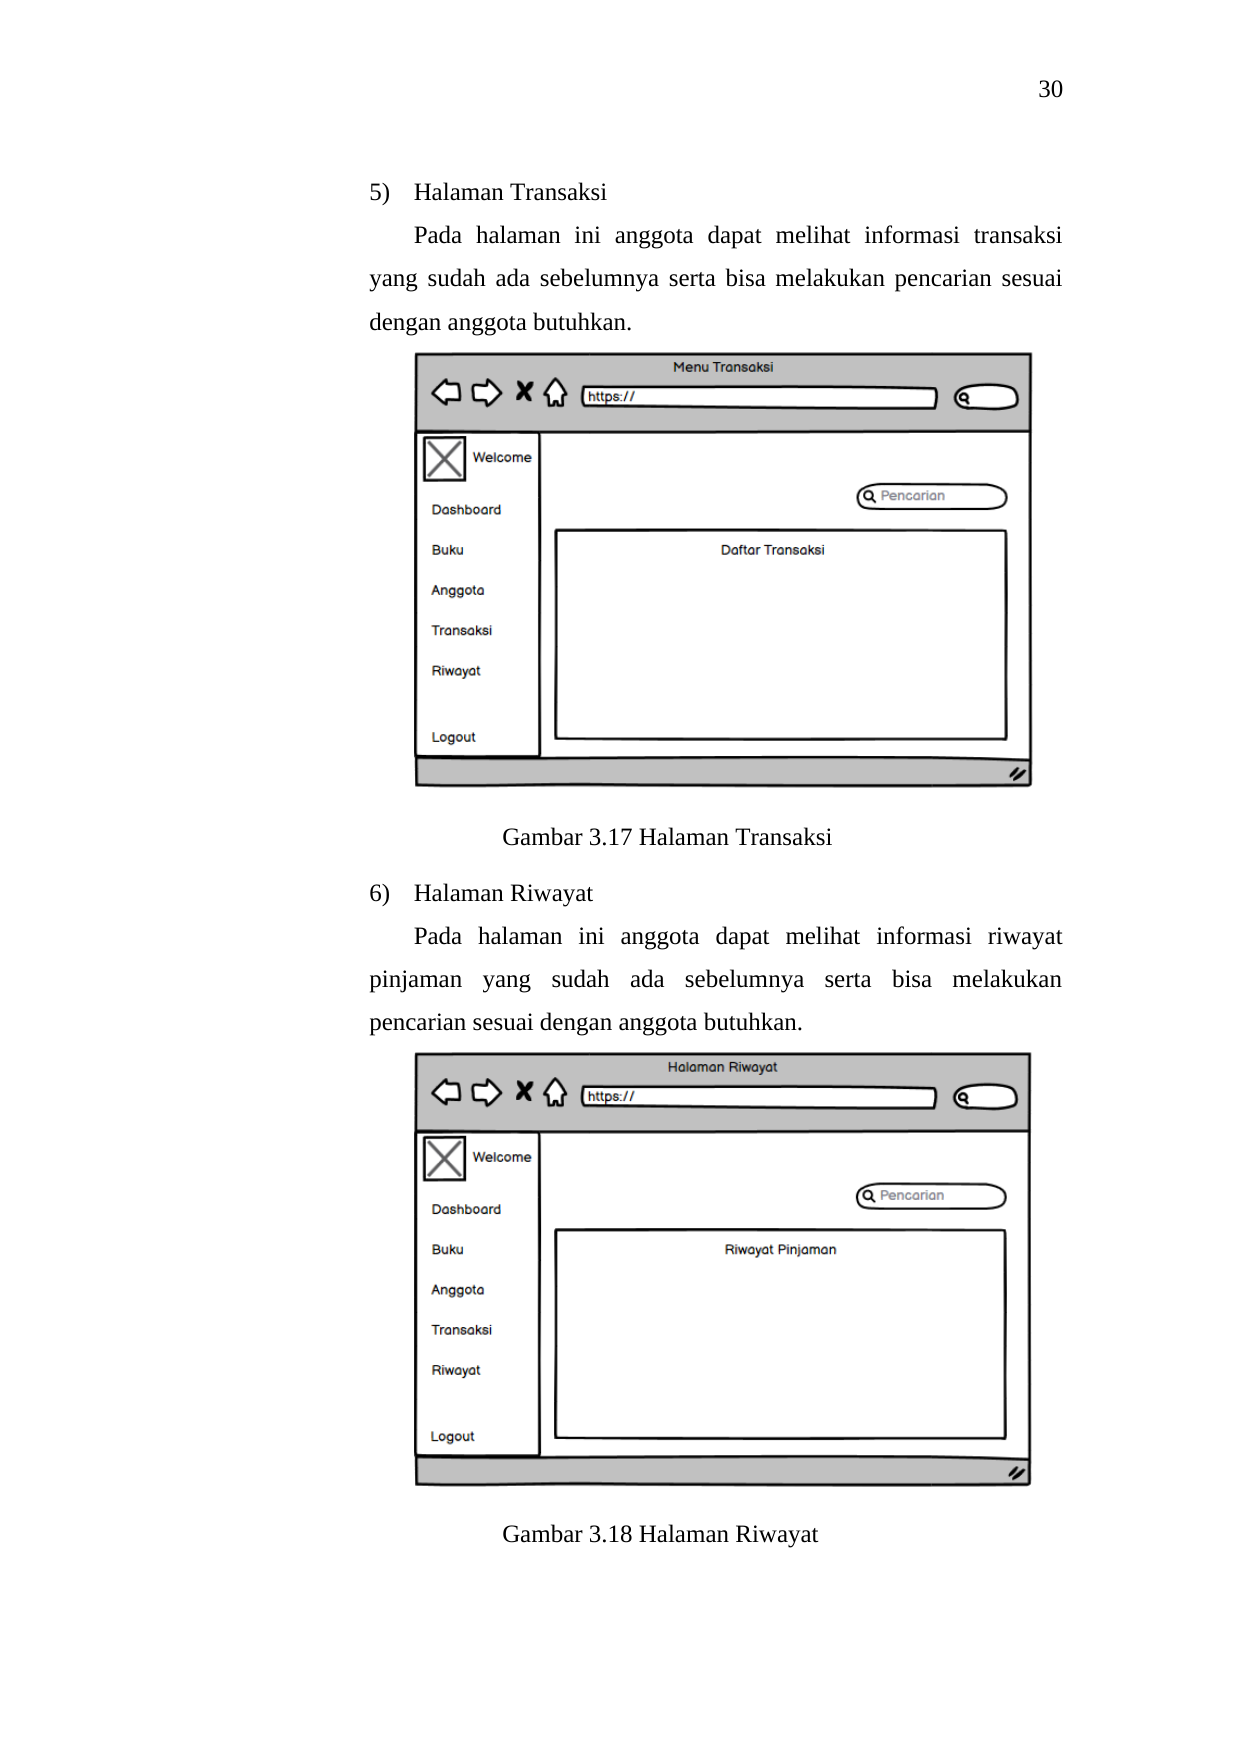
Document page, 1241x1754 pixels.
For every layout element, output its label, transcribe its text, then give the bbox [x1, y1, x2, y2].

list Halaman Transaksi [369, 177, 1063, 206]
list Pada halaman ini anggota dapat melihat informasi transaksi yang sudah ada sebelumnya serta bisa melakukan pencarian sesuai dengan anggota butuhkan. [369, 220, 1063, 335]
list Halaman Riwayat [369, 878, 1063, 907]
list Pada halaman ini anggota dapat melihat informasi riwayat pinjaman yang sudah ada sebelumnya serta bisa melakukan pencarian sesuai dengan anggota butuhkan. [369, 921, 1063, 1036]
picture [413, 1050, 1034, 1489]
picture [413, 349, 1036, 792]
